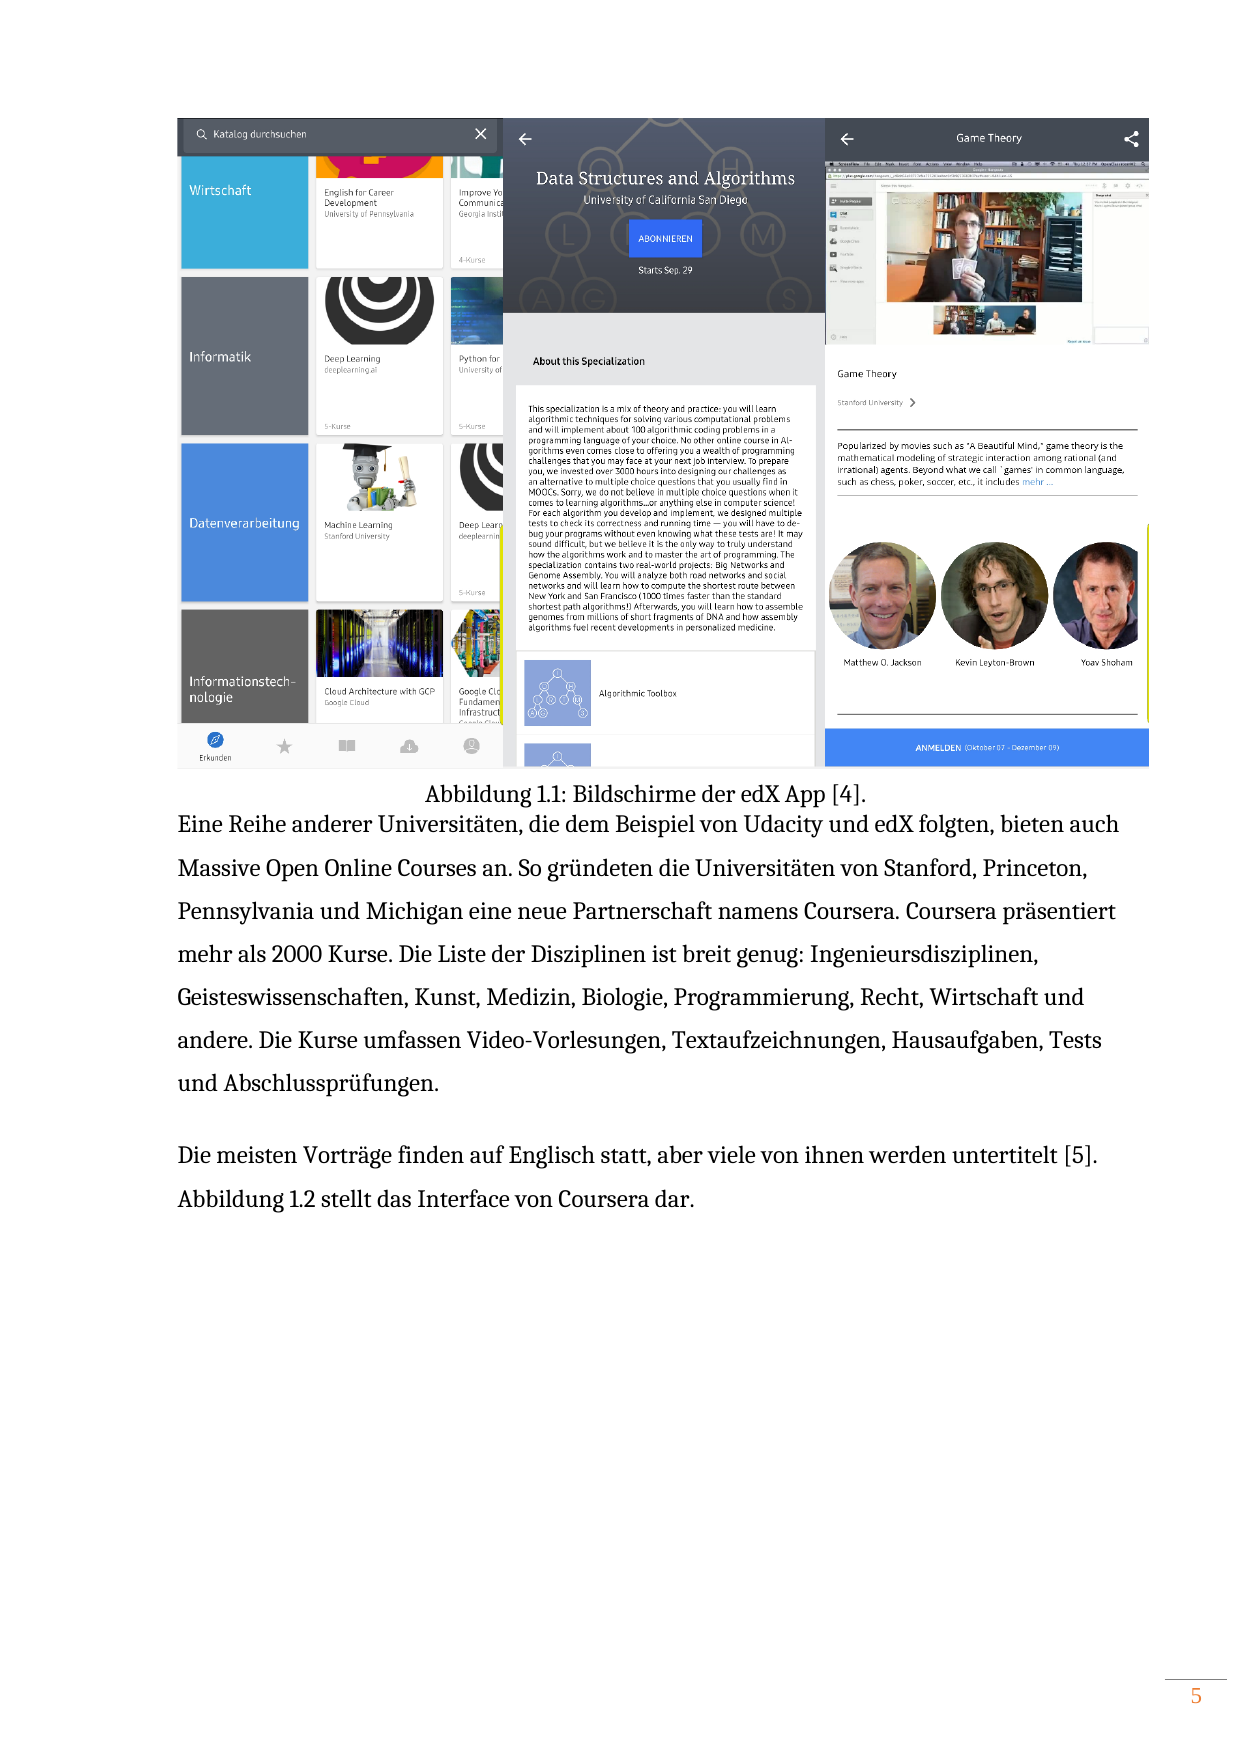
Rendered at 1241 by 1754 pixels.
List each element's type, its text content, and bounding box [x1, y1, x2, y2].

picture [177, 118, 1149, 769]
text Eine Reihe anderer Universitäten, die dem Beispiel von Udacity und edX folgten, bieten auch Massive Open Online Courses an. So gründeten die Universitäten von Stanford, Princeton, Pennsylvania und Michigan eine neue Partnerschaft namens Coursera. Coursera präsentiert mehr als 2000 Kurse. Die Liste der Disziplinen ist breit genug: Ingenieursdisziplinen, Geisteswissenschaften, Kunst, Medizin, Biologie, Programmierung, Recht, Wirtschaft und andere. Die Kurse umfassen Video-Vorlesungen, Textaufzeichnungen, Hausaufgaben, Tests und Abschlussprüfungen. [177, 810, 1137, 1098]
text Die meisten Vorträge finden auf Englisch statt, aber viele von ihnen werden untertitelt [5]. Abbildung 1.2 stellt das Interface von Coursera dar. [177, 1141, 1137, 1213]
